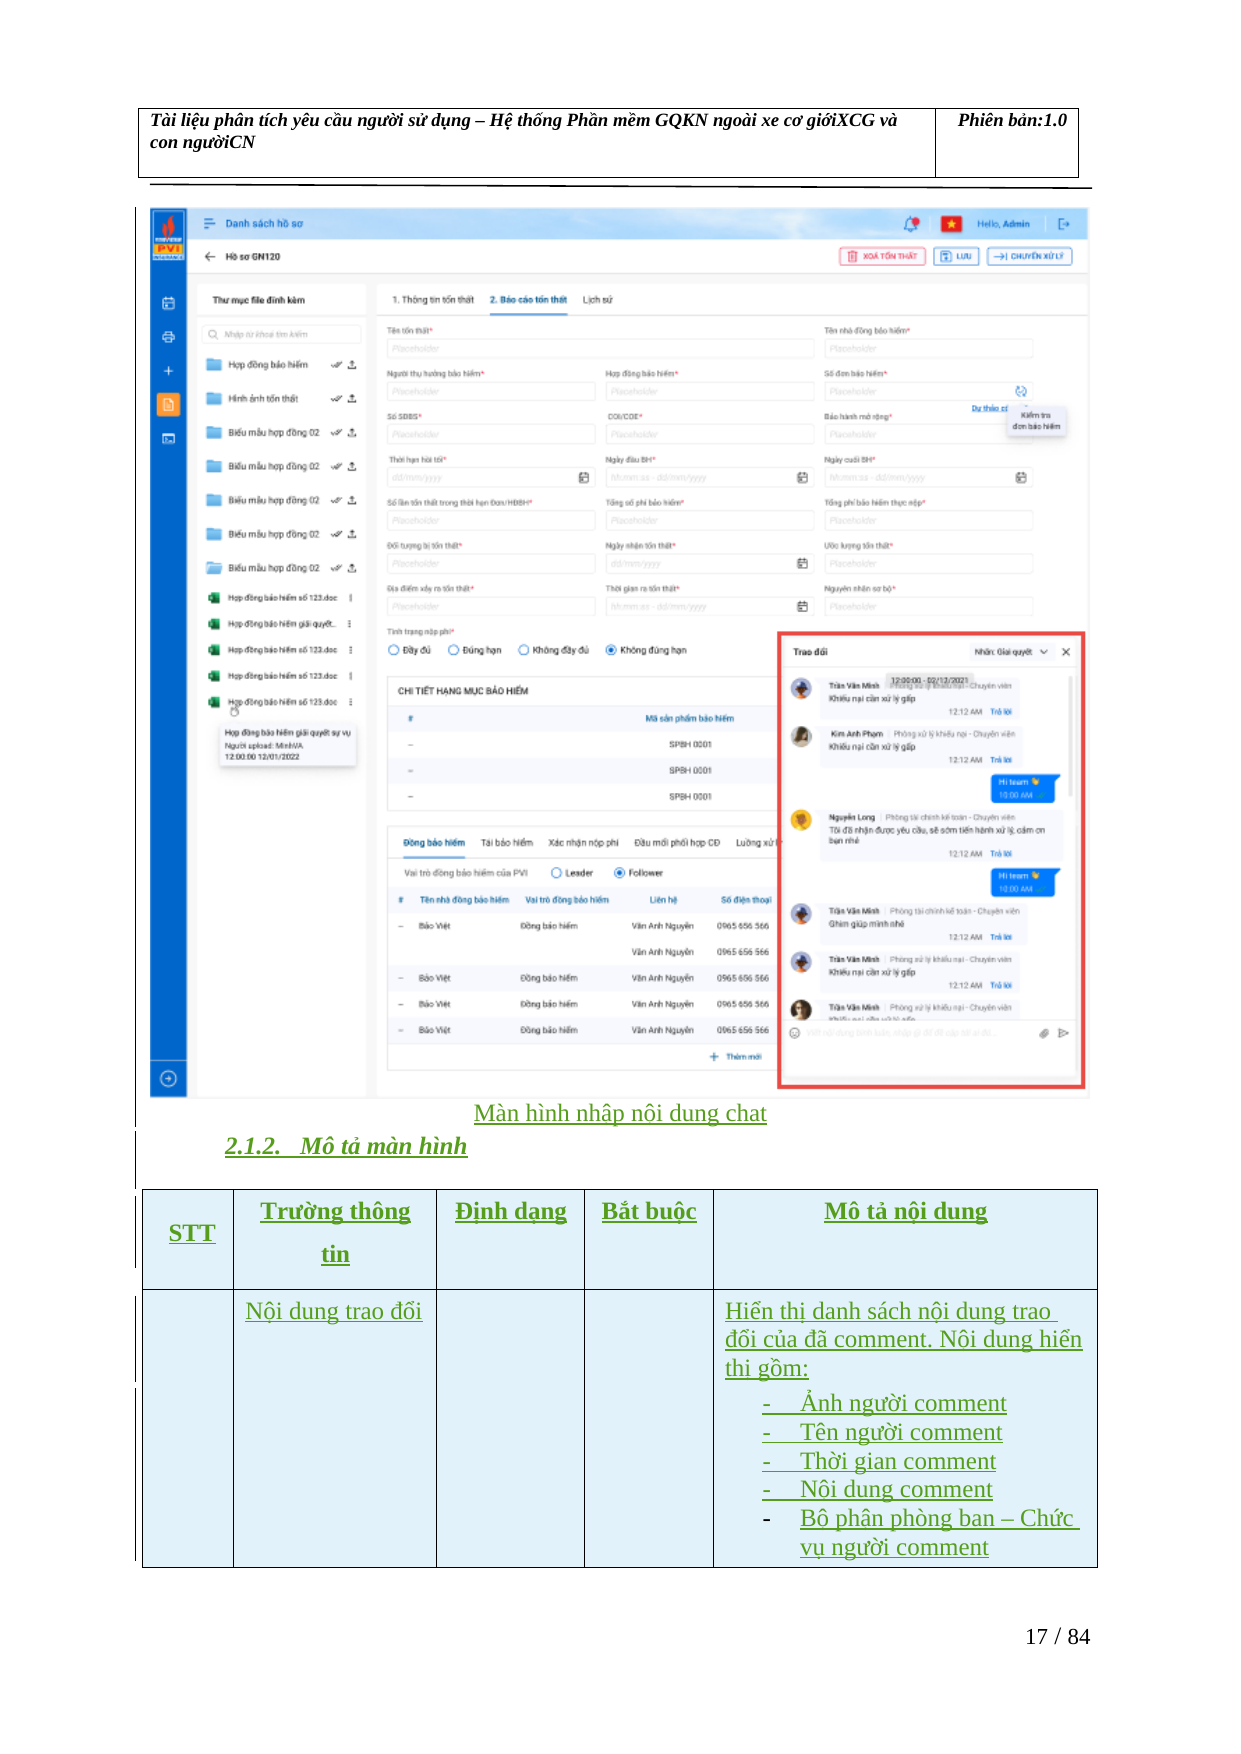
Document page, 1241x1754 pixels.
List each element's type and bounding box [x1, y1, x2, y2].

picture [150, 207, 1091, 1099]
